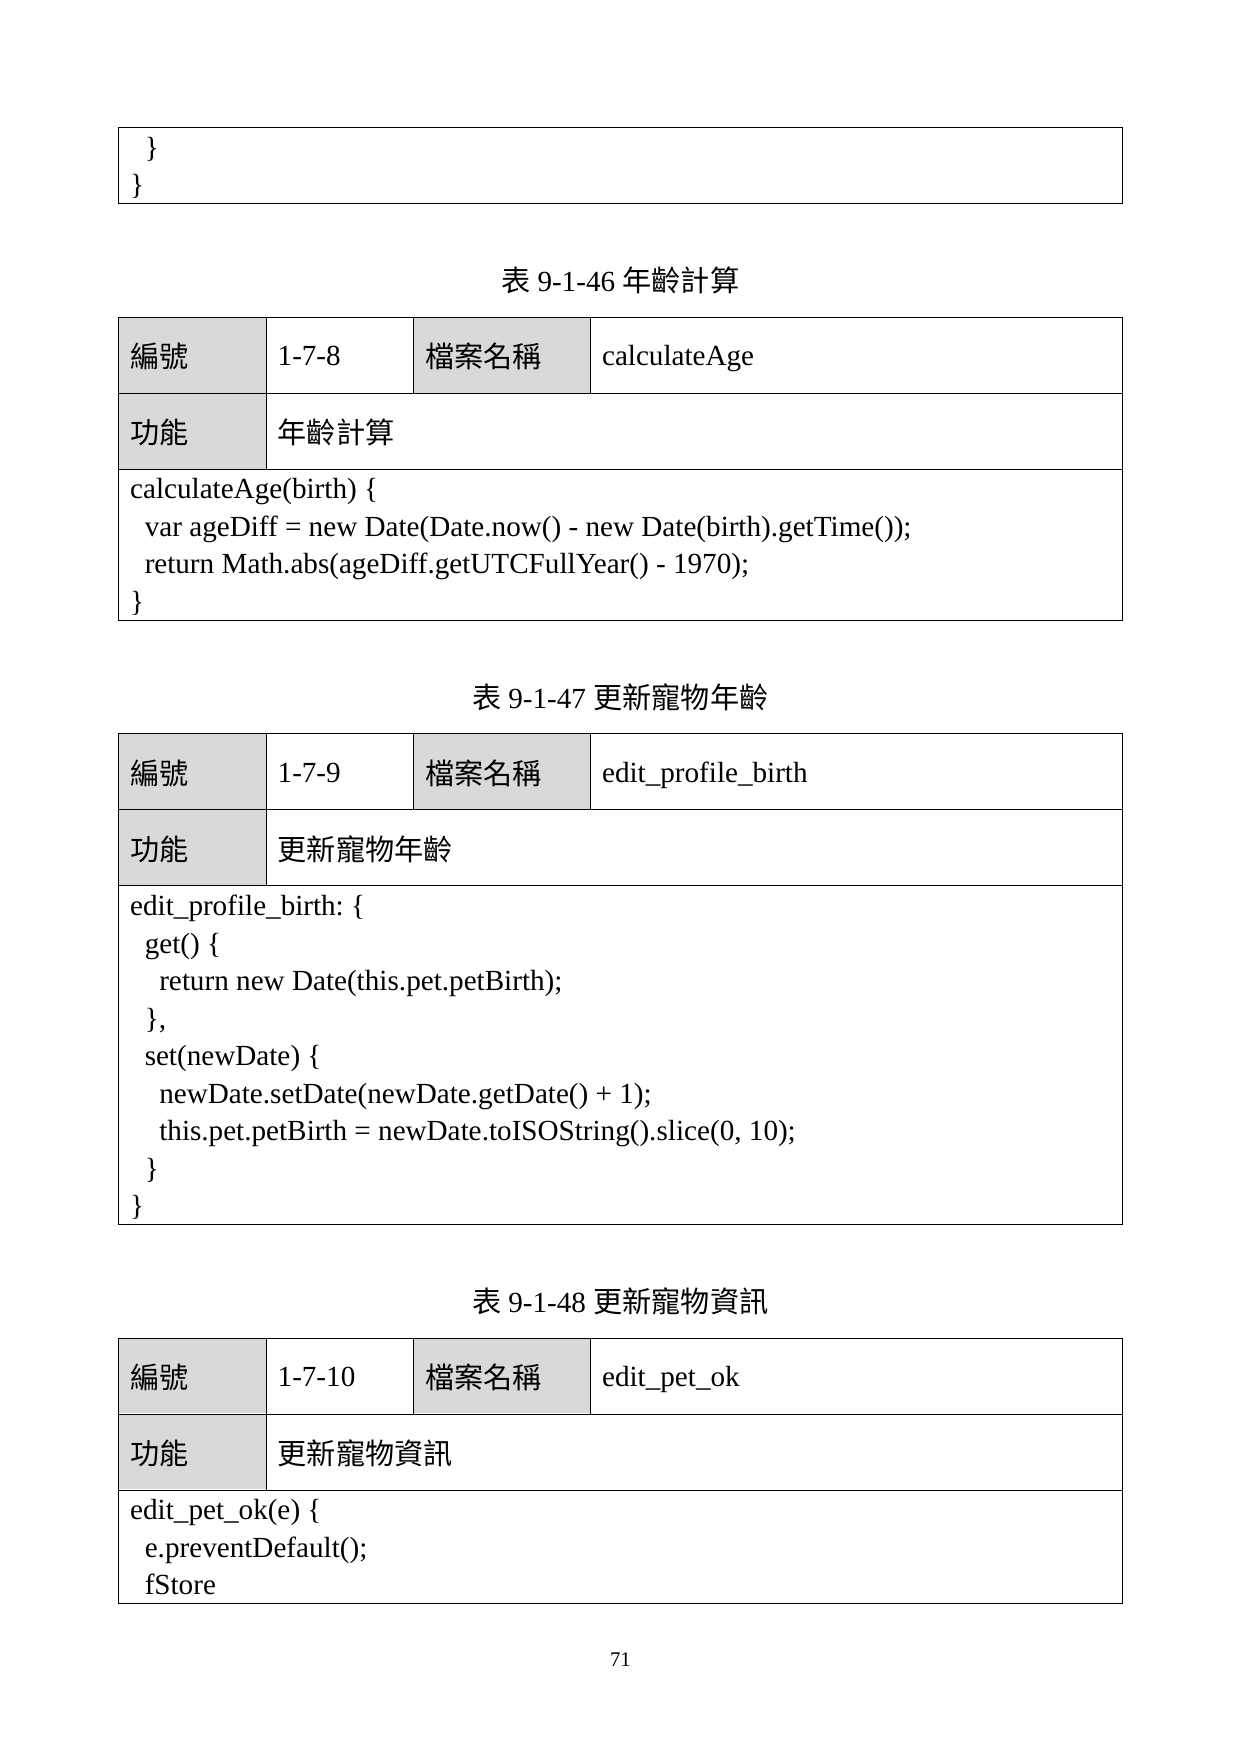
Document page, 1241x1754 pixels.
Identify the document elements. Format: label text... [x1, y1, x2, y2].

table_header 1-7-9 [267, 734, 413, 809]
subtitle 表 9-1-46 年齡計算 [118, 242, 1122, 317]
table_header edit_profile_birth [591, 734, 1122, 809]
subtitle 表 9-1-47 更新寵物年齡 [118, 658, 1122, 733]
table_cell 功能 [119, 394, 266, 469]
table_cell 功能 [119, 1415, 266, 1489]
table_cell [119, 1491, 1122, 1603]
table_header calculateAge [591, 318, 1122, 393]
table_header 編號 [119, 1339, 266, 1413]
table_cell calculateAge(birth) { var ageDiff = new Date(Date.now() - new Date(birth).getTime()); return Math.abs(ageDiff.getUTCFullYear() - 1970); } [119, 470, 1122, 620]
table_header 檔案名稱 [414, 1339, 590, 1413]
table_header 1-7-8 [267, 318, 413, 393]
table_header edit_pet_ok [591, 1339, 1122, 1413]
table_cell 年齡計算 [267, 394, 1122, 469]
table_cell 更新寵物年齡 [267, 810, 1122, 885]
table_header 編號 [119, 734, 266, 809]
table_header 編號 [119, 318, 266, 393]
subtitle 表 9-1-48 更新寵物資訊 [118, 1262, 1122, 1337]
table_header 檔案名稱 [414, 734, 590, 809]
table_header 1-7-10 [267, 1339, 413, 1413]
table_header 檔案名稱 [414, 318, 590, 393]
table_cell edit_profile_birth: { get() { return new Date(this.pet.petBirth); }, set(newDate) { newDate.setDate(newDate.getDate() + 1); this.pet.petBirth = newDate.toISOString().slice(0, 10); } } [119, 886, 1122, 1224]
table_cell 更新寵物資訊 [267, 1415, 1122, 1489]
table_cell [119, 128, 1122, 203]
table_cell 功能 [119, 810, 266, 885]
